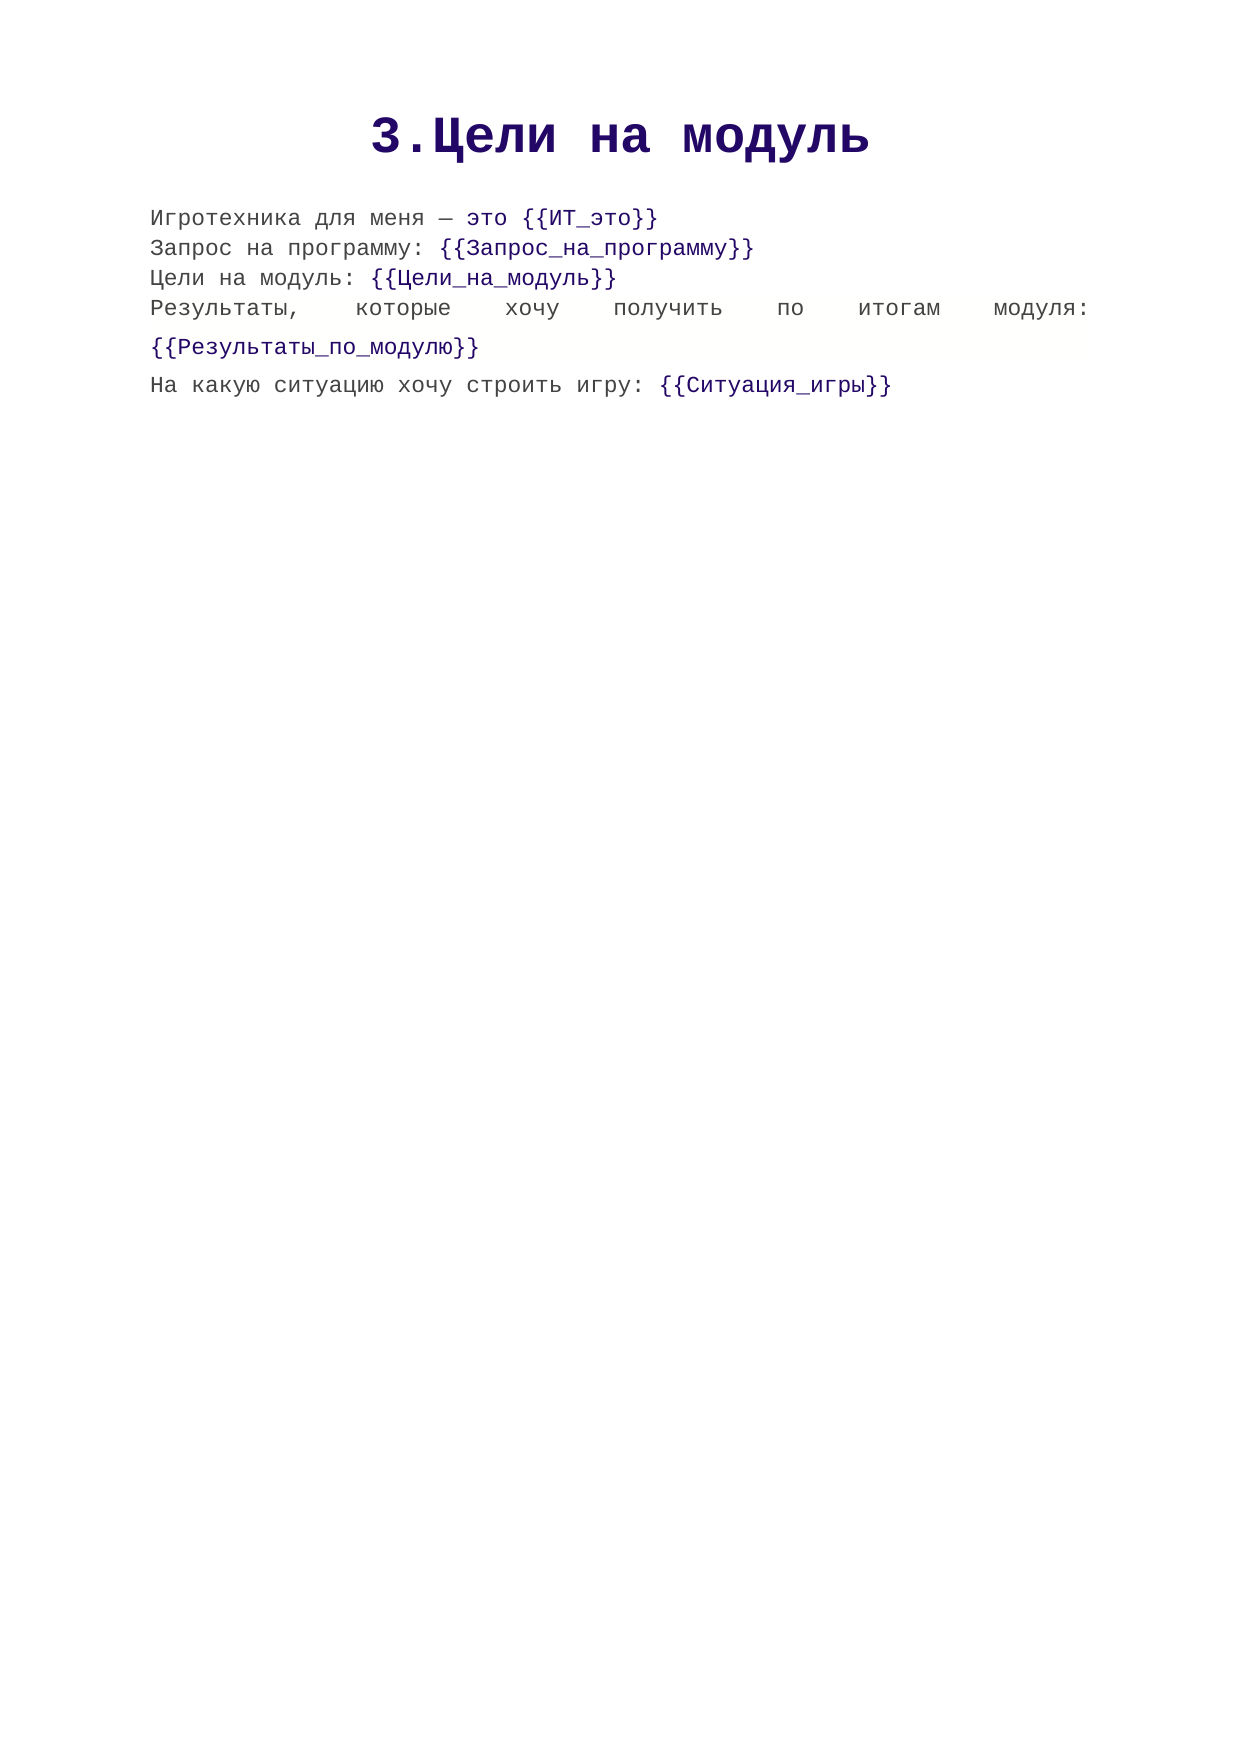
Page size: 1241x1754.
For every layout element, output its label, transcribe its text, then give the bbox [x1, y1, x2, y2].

text Цели на модуль: {{Цели_на_модуль}} [150, 266, 1090, 292]
text Игротехника для меня — это {{ИТ_это}} [150, 207, 1090, 233]
text 3.Цели на модуль [150, 109, 1090, 168]
text На какую ситуацию хочу строить игру: {{Ситуация_игры}} [150, 374, 1090, 400]
text Запрос на программу: {{Запрос_на_программу}} [150, 237, 1090, 262]
text Результаты, которые хочу получить по итогам модуля: {{Результаты_по_модулю}} [150, 296, 1090, 361]
